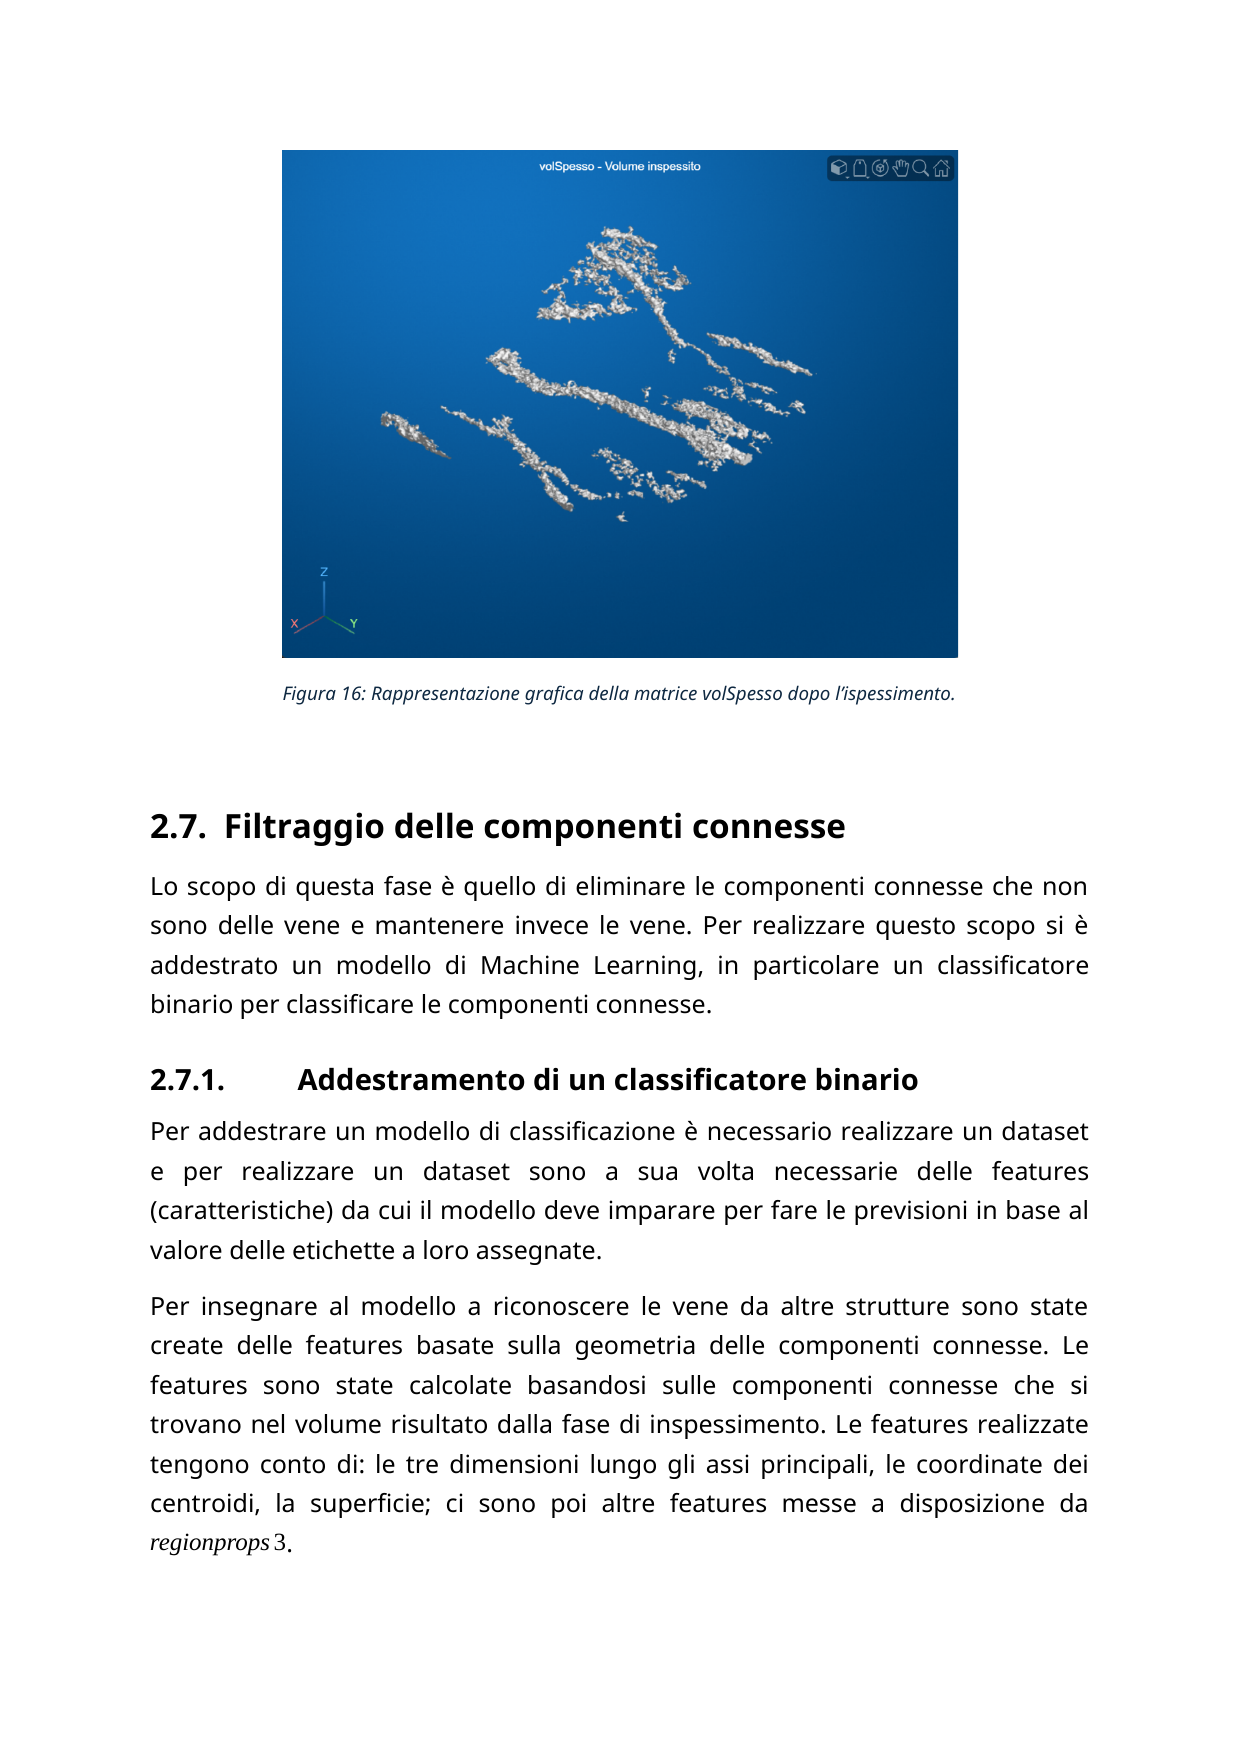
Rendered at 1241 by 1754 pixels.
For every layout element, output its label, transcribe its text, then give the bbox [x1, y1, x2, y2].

subtitle Filtraggio delle componenti connesse [150, 803, 1090, 849]
subtitle Addestramento di un classificatore binario [150, 1060, 1090, 1099]
text Per addestrare un modello di classificazione è necessario realizzare un dataset e per realizzare un dataset sono a sua volta necessarie delle features (caratteristiche) da cui il modello deve imparare per fare le previsioni in base al valore delle etichette a loro assegnate. [150, 1114, 1090, 1266]
text Lo scopo di questa fase è quello di eliminare le componenti connesse che non sono delle vene e mantenere invece le vene. Per realizzare questo scopo si è addestrato un modello di Machine Learning, in particolare un classificatore binario per classificare le componenti connesse. [150, 868, 1090, 1021]
text Per insegnare al modello a riconoscere le vene da altre strutture sono state create delle features basate sulla geometria delle componenti connesse. Le features sono state calcolate basandosi sulle componenti connesse che si trovano nel volume risultato dalla fase di inspessimento. Le features realizzate tengono conto di: le tre dimensioni lungo gli assi principali, le coordinate dei centroidi, la superficie; ci sono poi altre features messe a disposizione da . [150, 1288, 1090, 1559]
picture [282, 150, 959, 658]
